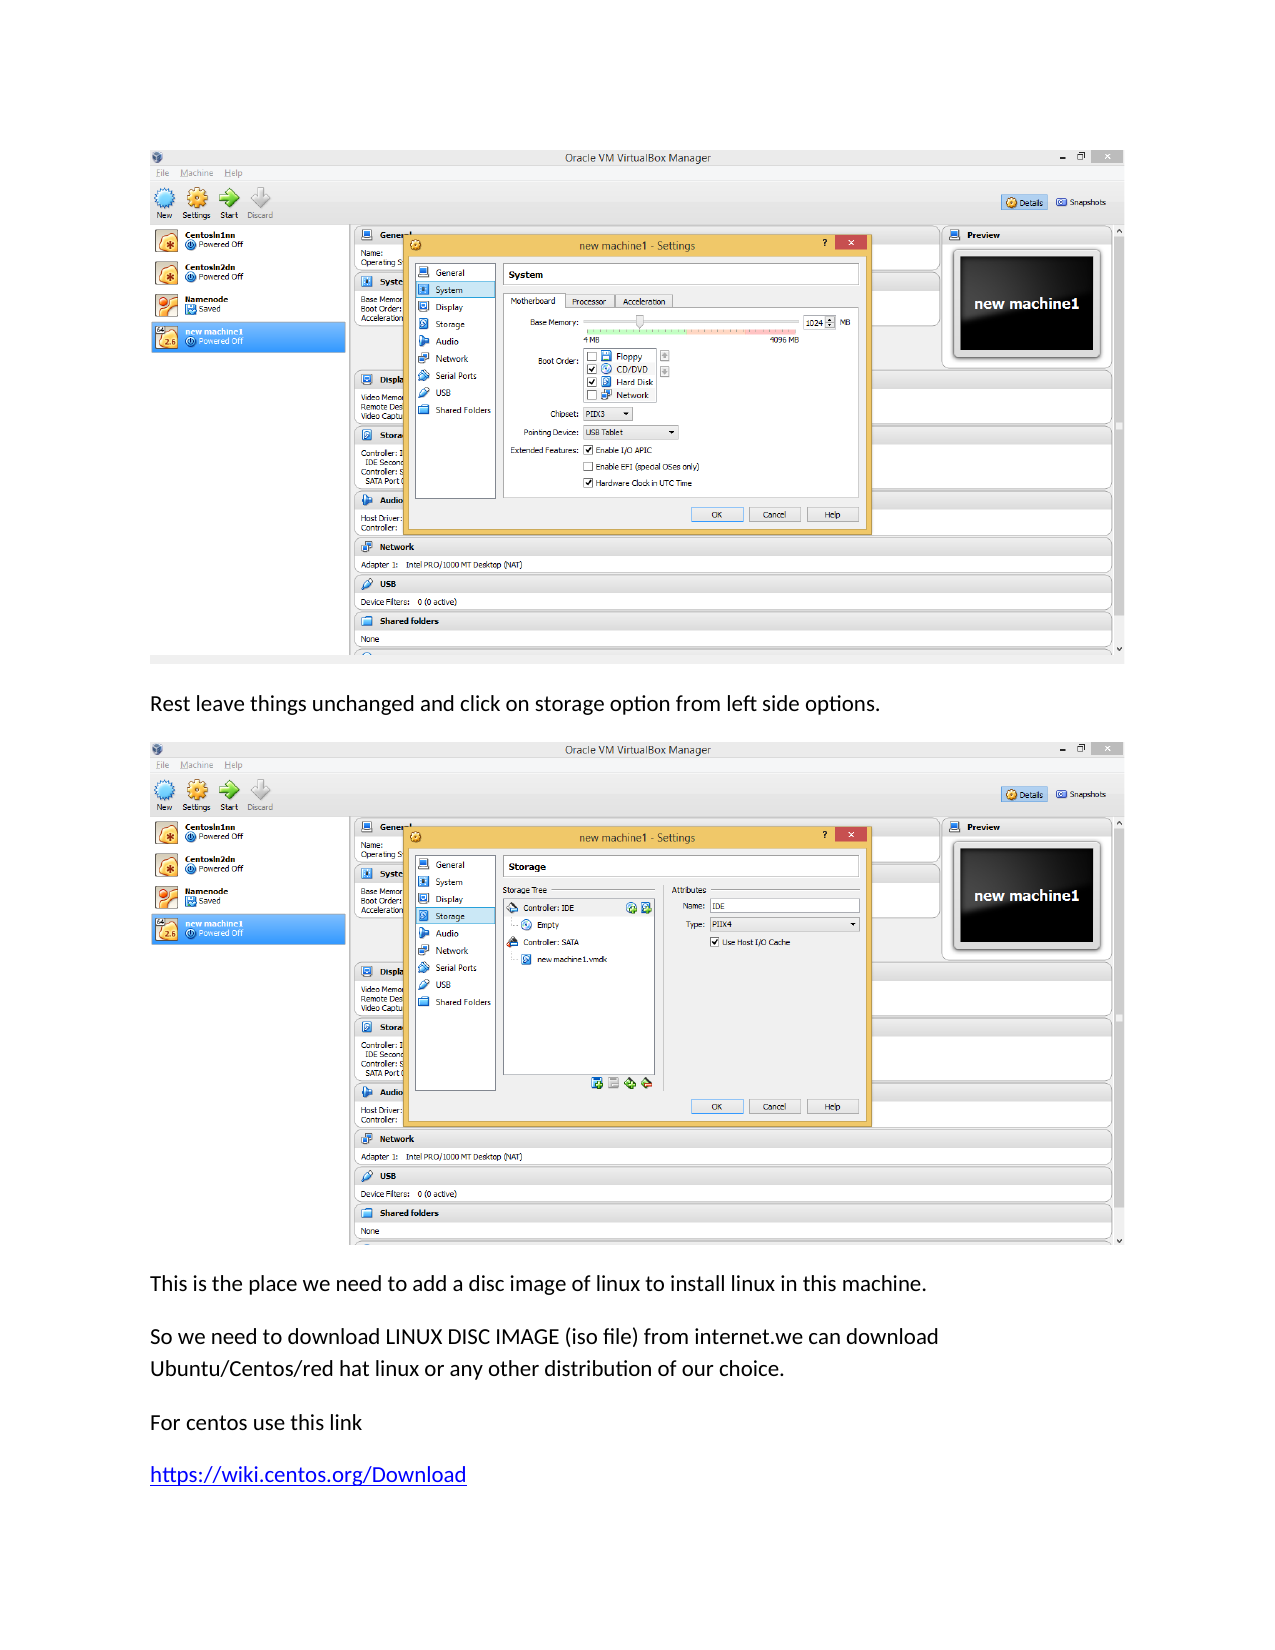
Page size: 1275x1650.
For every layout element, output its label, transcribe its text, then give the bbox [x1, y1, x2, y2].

picture [150, 150, 1125, 664]
picture [150, 742, 1125, 1245]
text Rest leave things unchanged and click on storage option from left side options. [150, 689, 1125, 717]
text For centos use this link [150, 1408, 1125, 1436]
text So we need to download LINUX DISC IMAGE (iso file) from internet.we can download Ubuntu/Centos/red hat linux or any other distribution of our choice. [150, 1322, 1125, 1383]
text This is the place we need to add a disc image of linux to install linux in this machine. [150, 1269, 1125, 1297]
text https://wiki.centos.org/Download [150, 1461, 1125, 1489]
